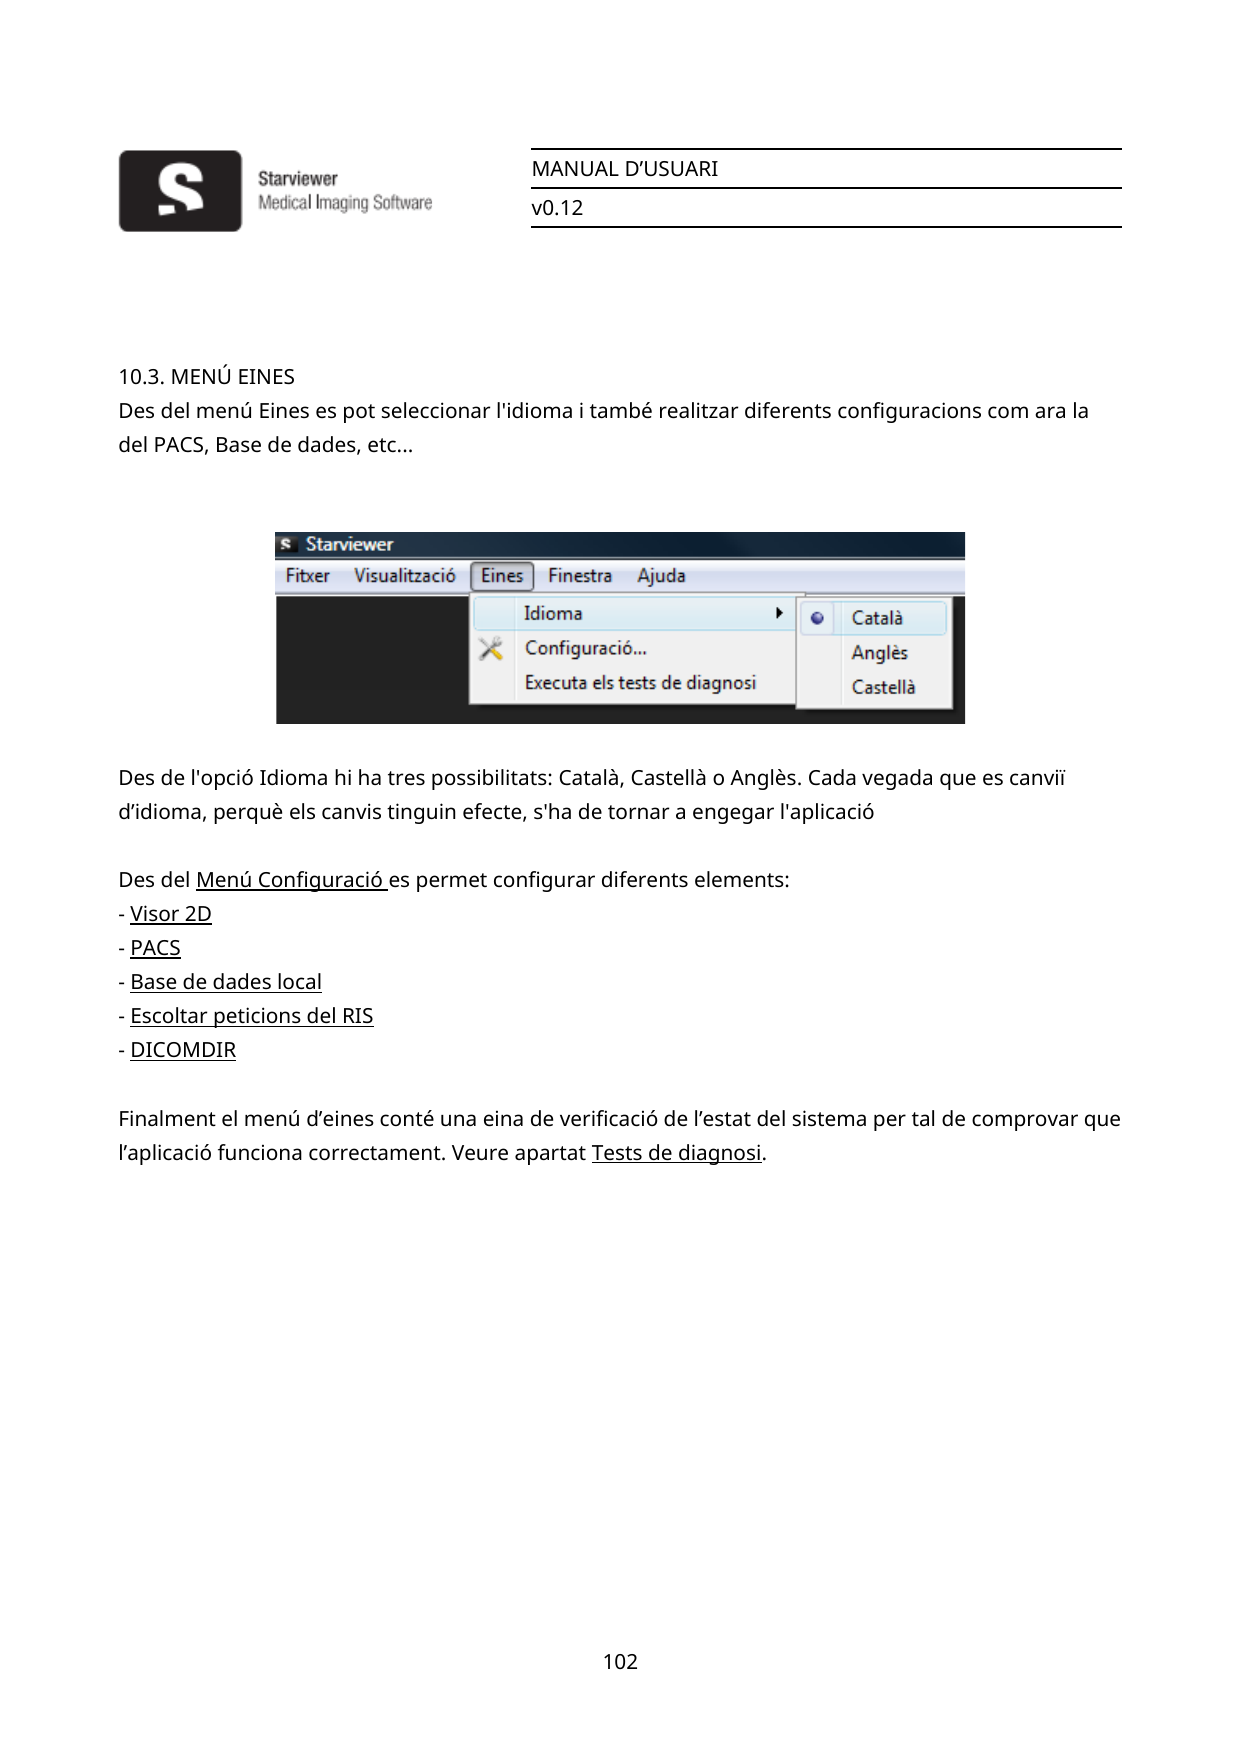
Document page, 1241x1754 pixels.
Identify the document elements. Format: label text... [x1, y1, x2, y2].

text Finalment el menú d’eines conté una eina de verificació de l’estat del sistema per tal de comprovar que l’aplicació funciona correctament. Veure apartat Tests de diagnosi. [118, 1104, 1122, 1166]
text - PACS [118, 933, 1122, 962]
subtitle Menú Eines [118, 362, 1122, 391]
text - DICOMDIR [118, 1036, 1122, 1064]
text Des de l'opció Idioma hi ha tres possibilitats: Català, Castellà o Anglès. Cada vegada que es canviï d’idioma, perquè els canvis tinguin efecte, s'ha de tornar a engegar l'aplicació [118, 763, 1122, 826]
text - Visor 2D [118, 899, 1122, 928]
text Des del menú Eines es pot seleccionar l'idioma i també realitzar diferents configuracions com ara la del PACS, Base de dades, etc... [118, 396, 1122, 459]
text - Base de dades local [118, 967, 1122, 996]
text Des del Menú Configuració es permet configurar diferents elements: [118, 865, 1122, 894]
text - Escoltar peticions del RIS [118, 1001, 1122, 1030]
picture [275, 532, 966, 724]
